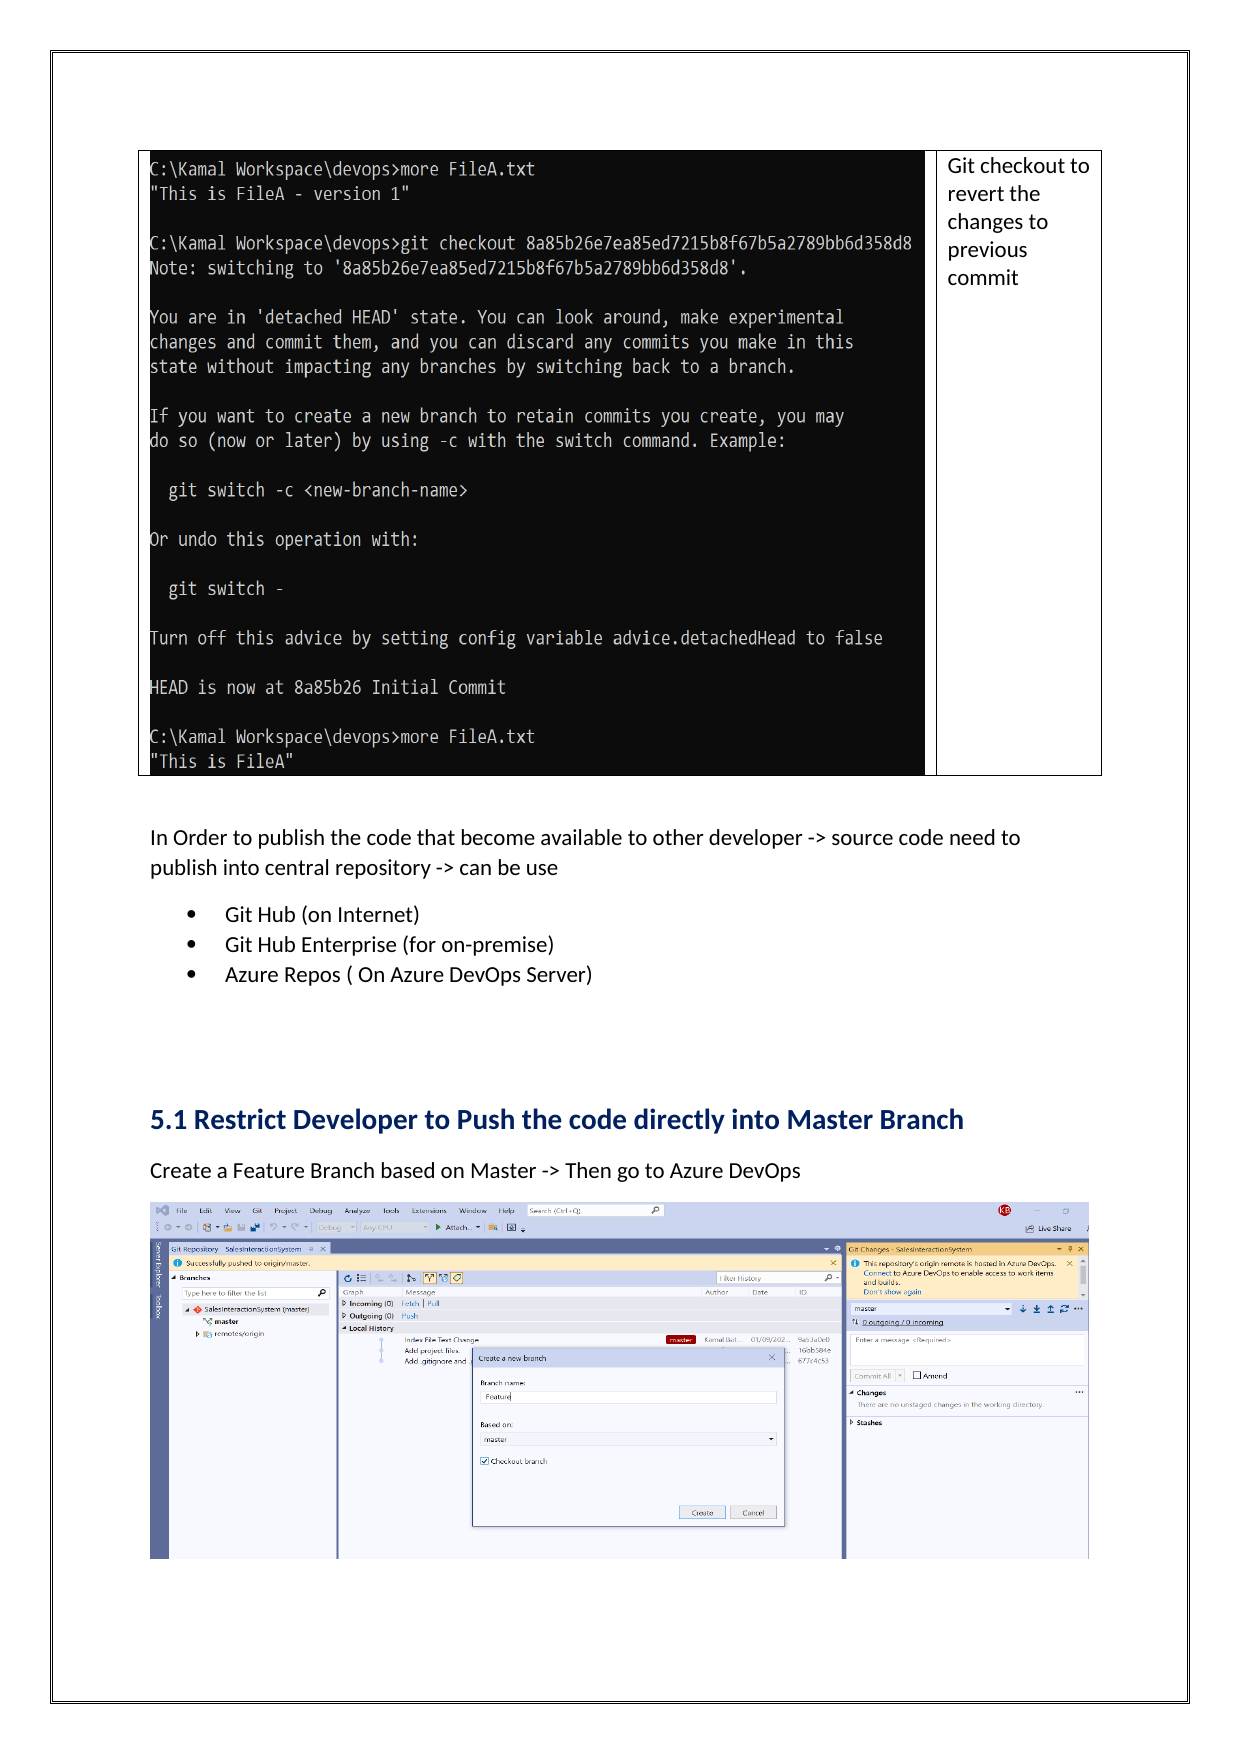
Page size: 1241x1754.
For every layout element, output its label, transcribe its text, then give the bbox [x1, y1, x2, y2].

list Restrict Developer to Push the code directly into Master Branch [150, 1101, 1090, 1136]
picture [150, 151, 925, 775]
text Create a Feature Branch based on Master -> Then go to Azure DevOps [150, 1156, 1090, 1184]
picture [150, 1202, 1089, 1559]
table_header [139, 151, 150, 775]
table_header [925, 151, 936, 775]
table_header Git checkout to revert the changes to previous commit [937, 151, 1101, 775]
list Git Hub Enterprise (for on-premise) [187, 930, 1090, 958]
list Git Hub (on Internet) [187, 900, 1090, 928]
text In Order to publish the code that become available to other developer -> source code need to publish into central repository -> can be use [150, 823, 1090, 881]
list Azure Repos ( On Azure DevOps Server) [187, 960, 1090, 988]
